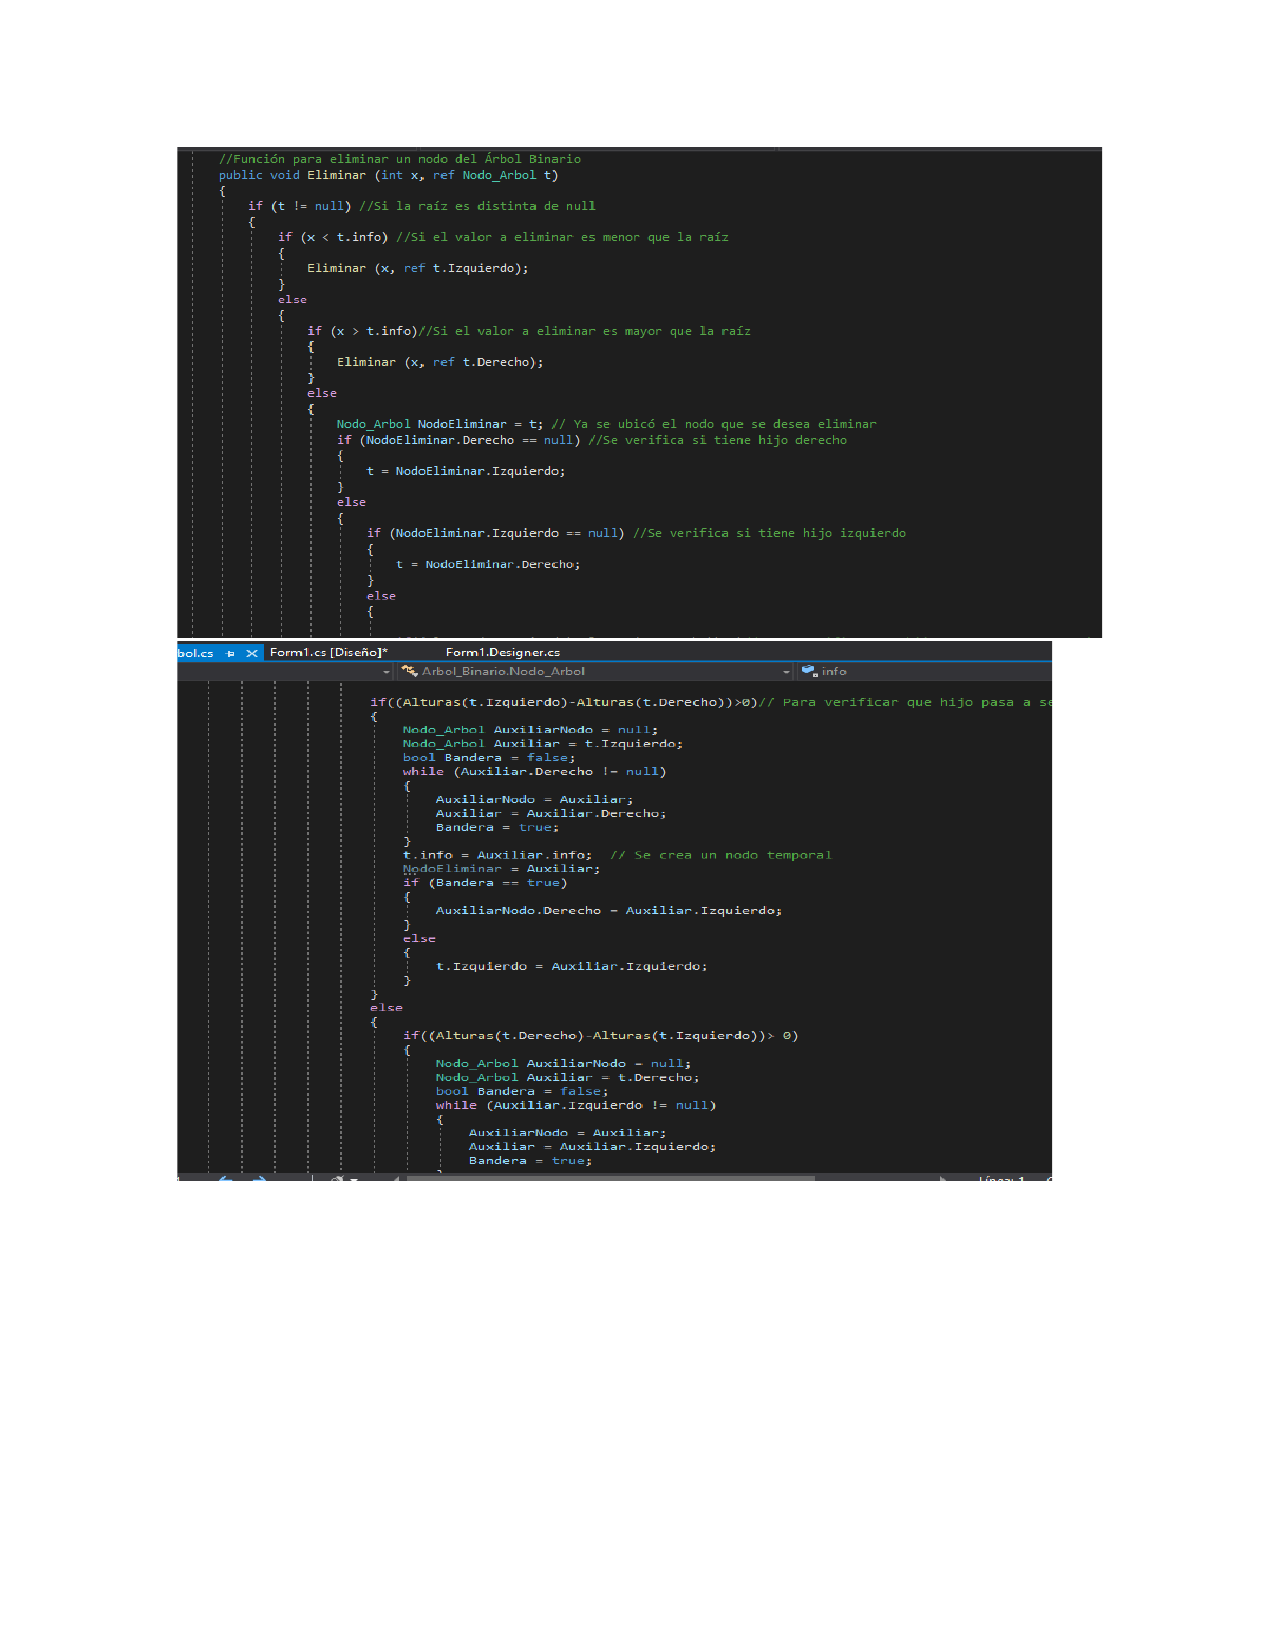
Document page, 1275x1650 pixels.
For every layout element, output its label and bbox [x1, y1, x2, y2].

picture [177, 641, 1053, 1181]
picture [177, 147, 1103, 638]
